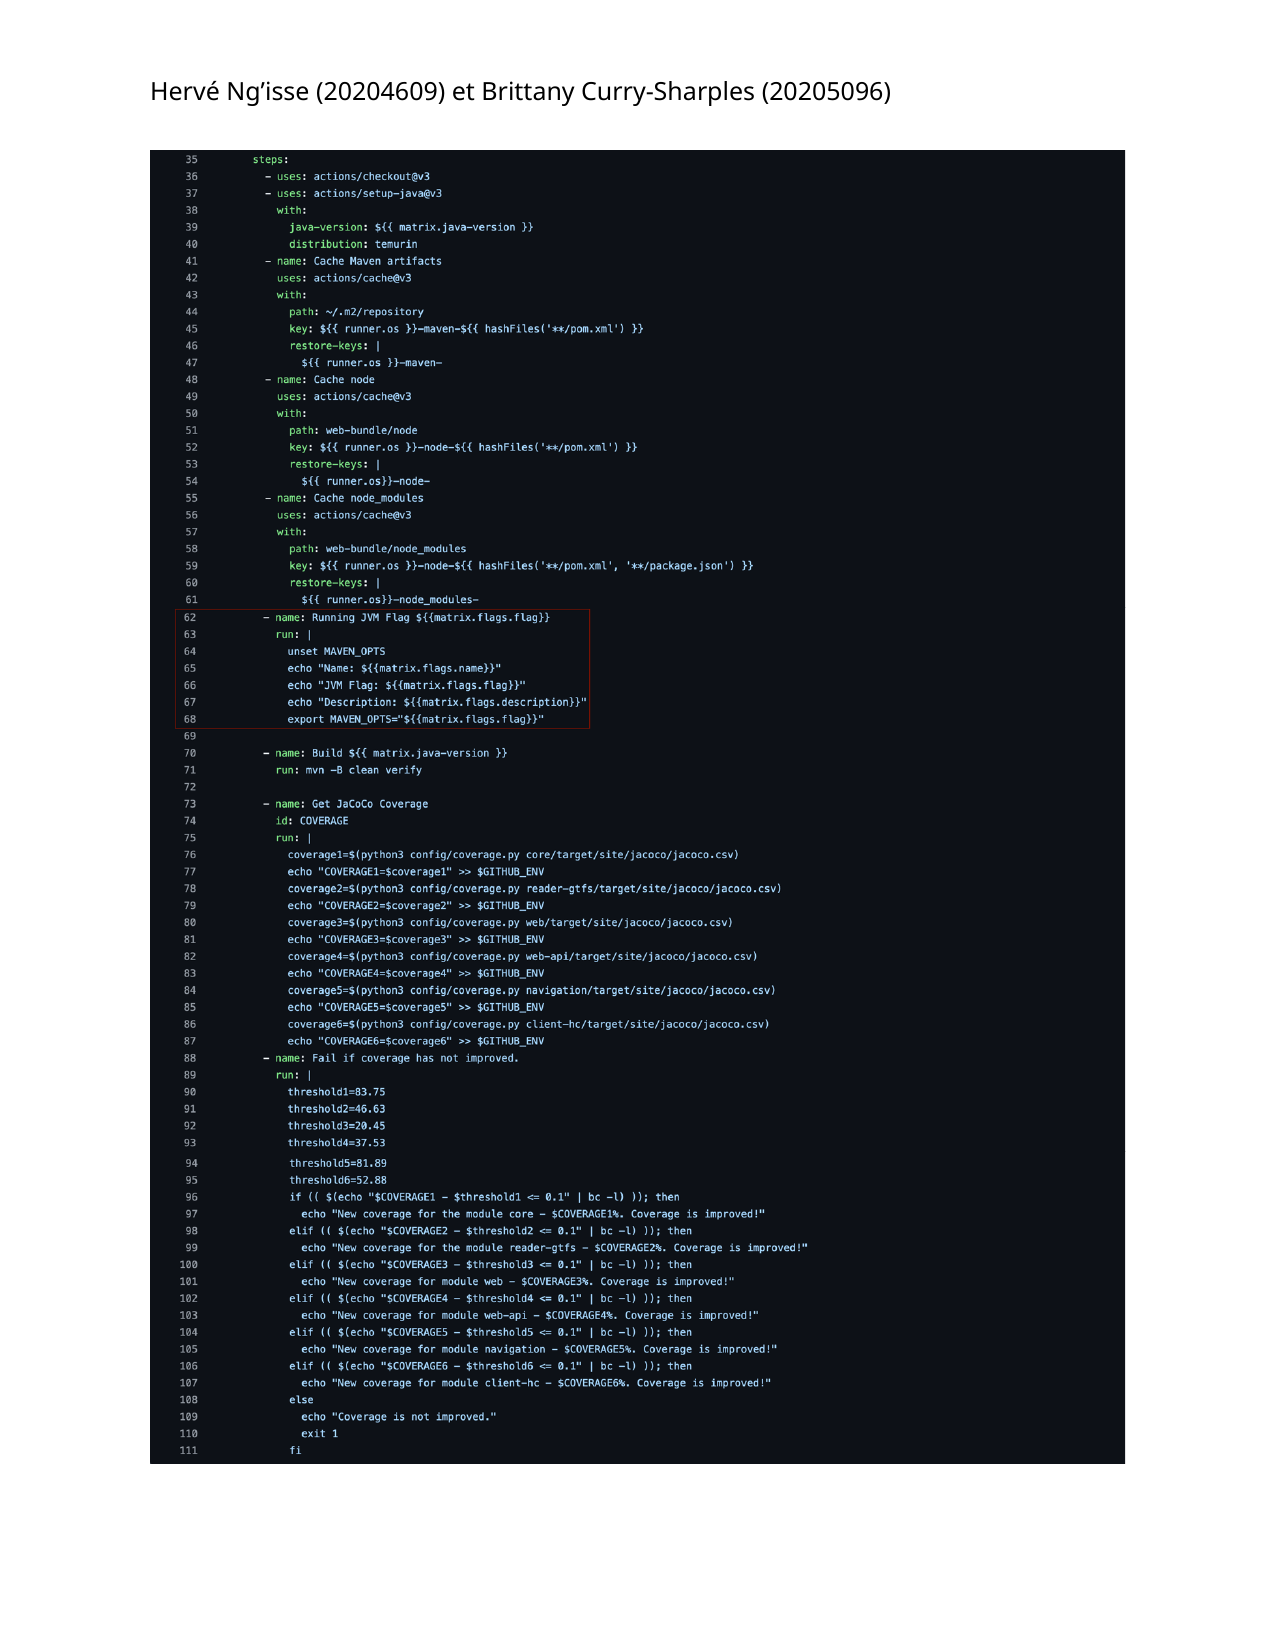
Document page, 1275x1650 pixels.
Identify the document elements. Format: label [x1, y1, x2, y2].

picture [150, 150, 1125, 1464]
